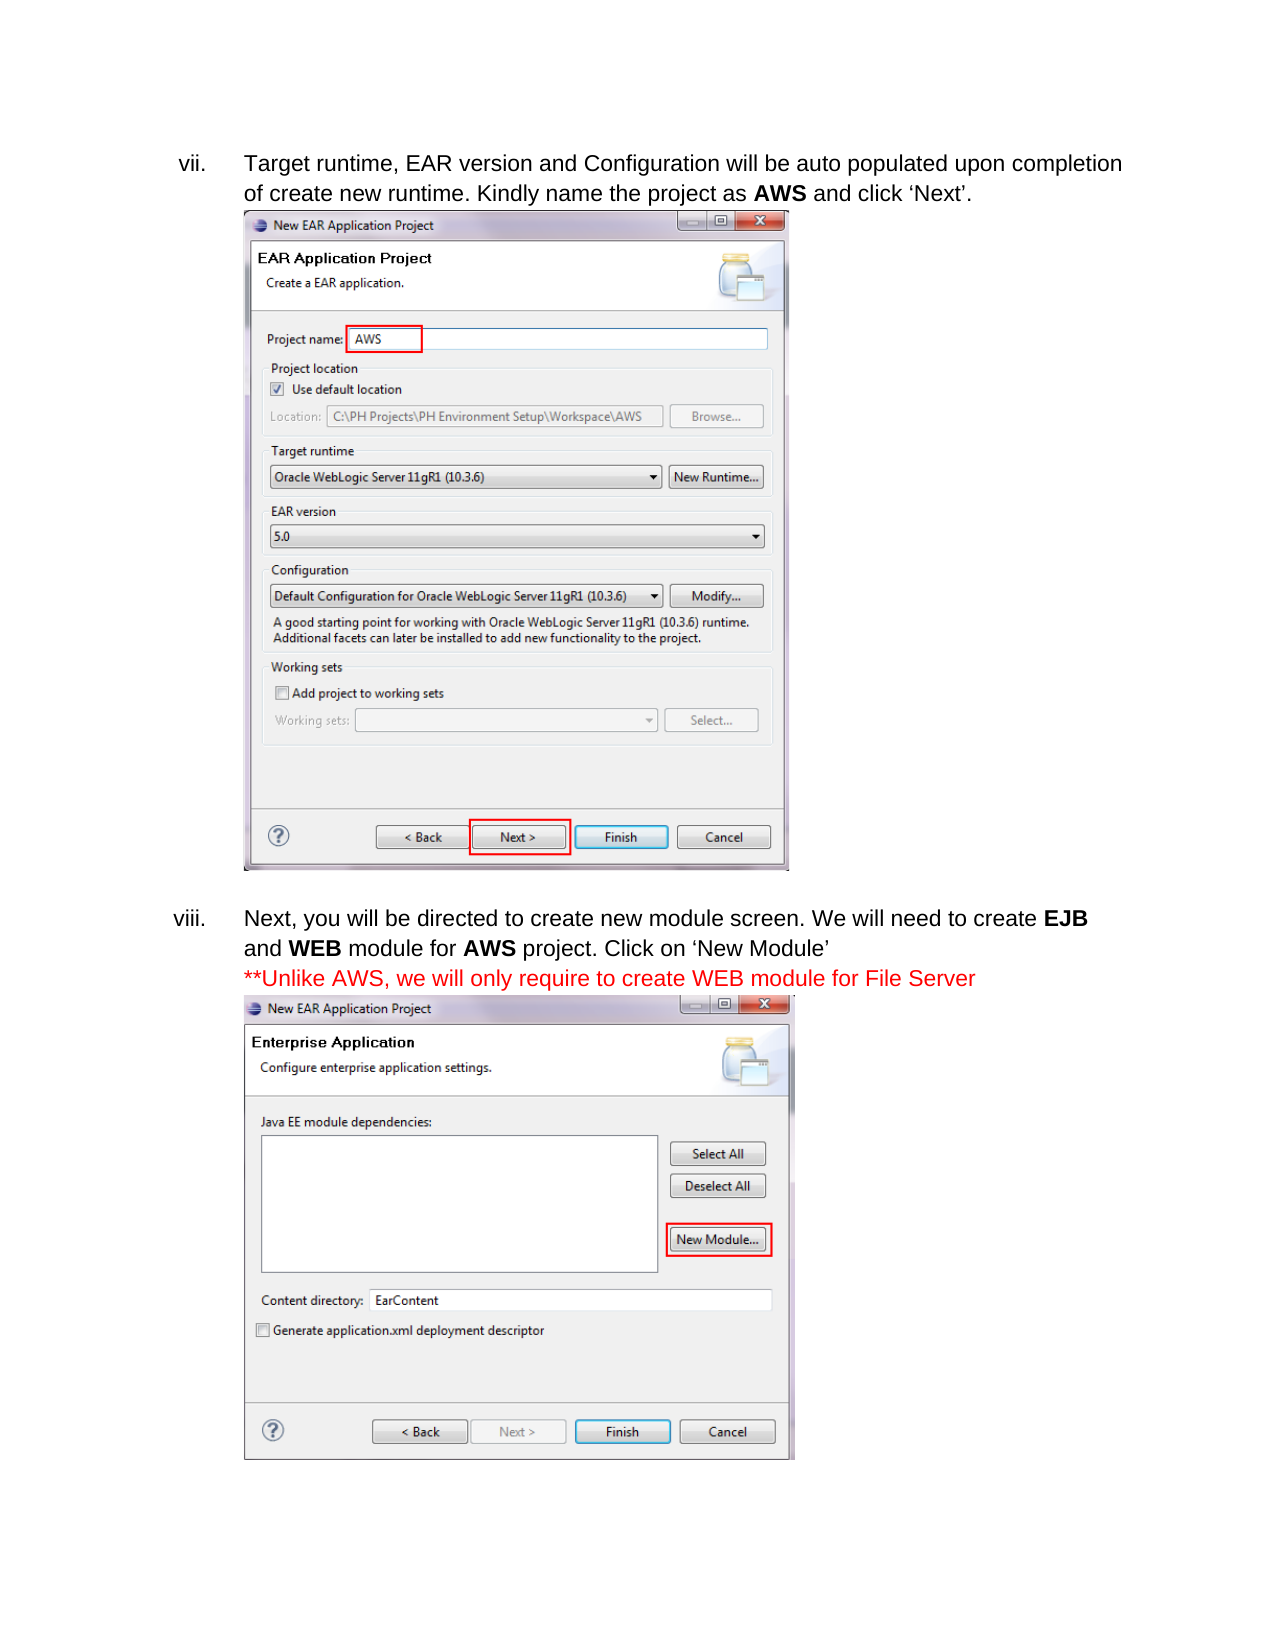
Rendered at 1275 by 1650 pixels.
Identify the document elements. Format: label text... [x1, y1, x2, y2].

list Target runtime, EAR version and Configuration will be auto populated upon completion of create new runtime. Kindly name the project as AWS and click ‘Next’. [206, 150, 1125, 207]
list Next, you will be directed to create new module screen. We will need to create EJB and WEB module for AWS project. Click on ‘New Module’ [206, 905, 1125, 962]
picture [243, 995, 795, 1460]
picture [243, 210, 790, 871]
list **Unlike AWS, we will only require to create WEB module for File Server [244, 965, 1125, 992]
